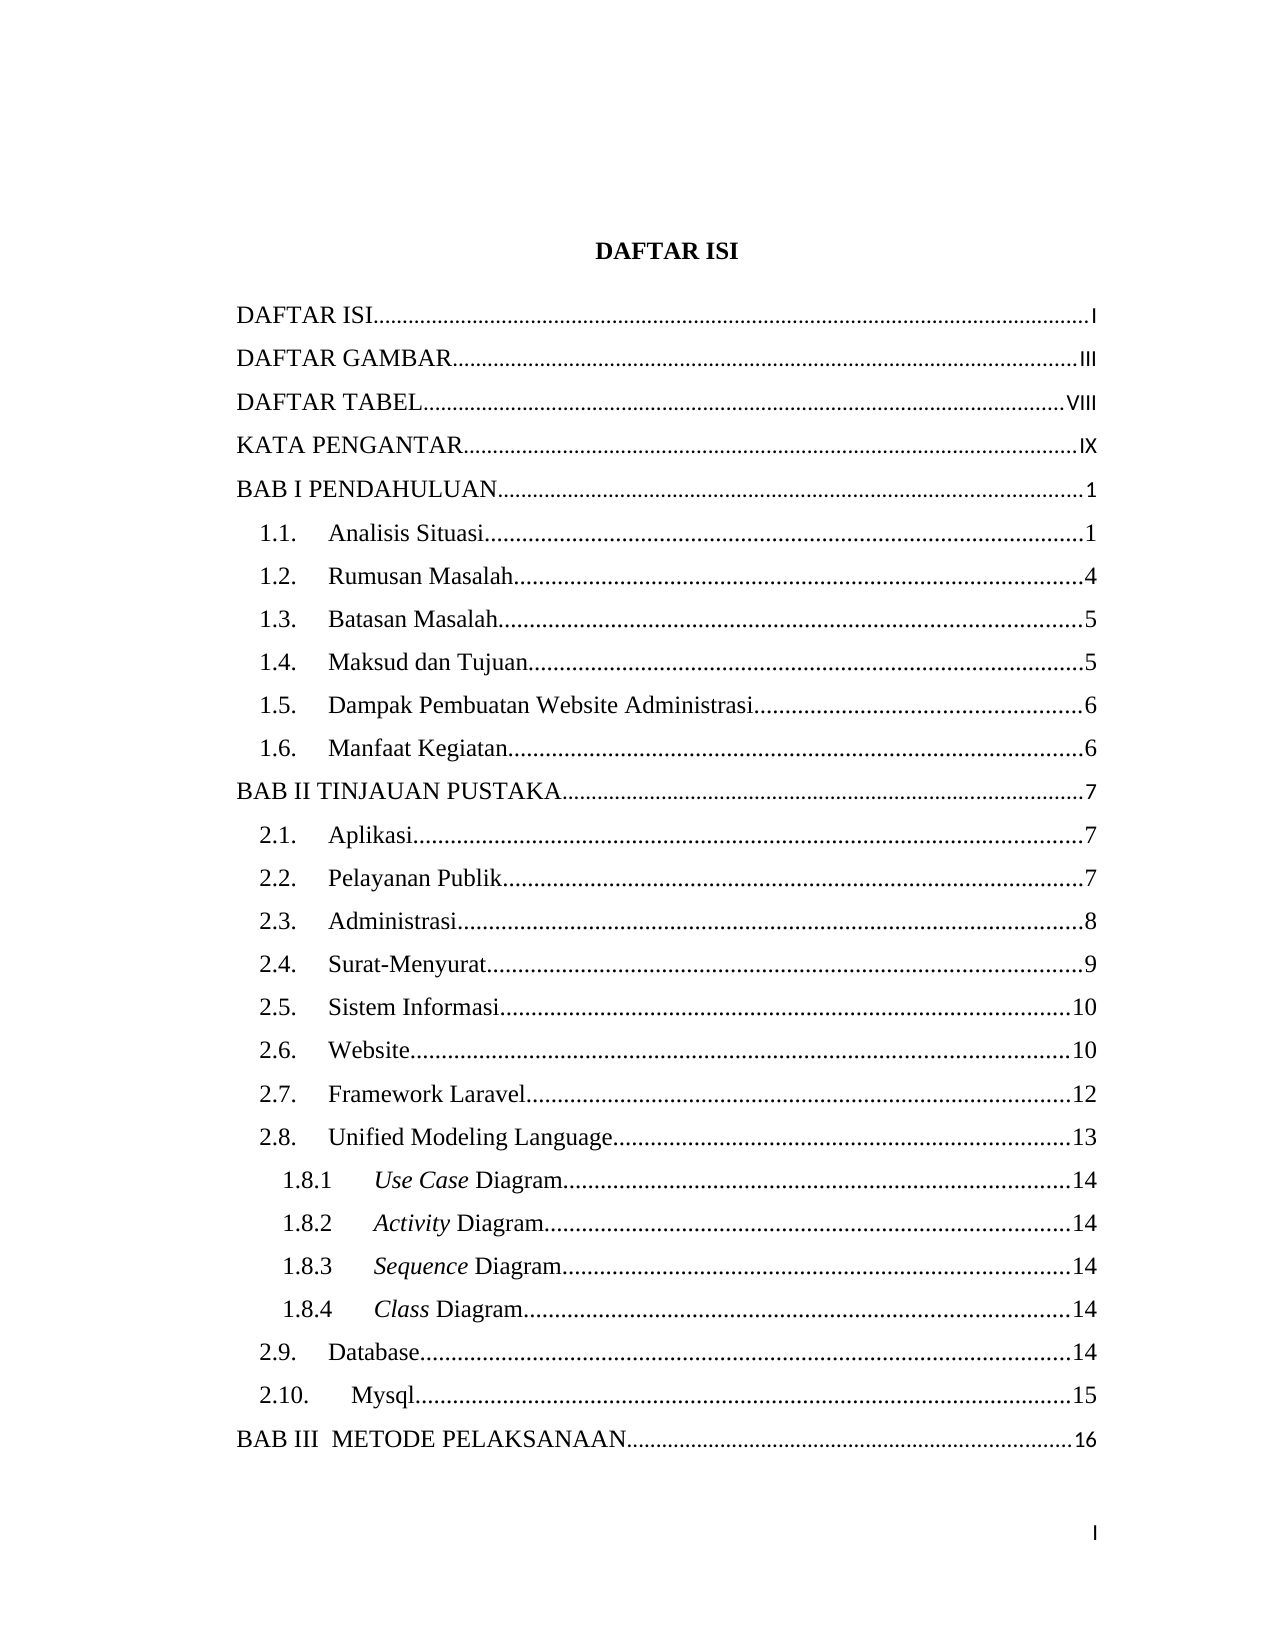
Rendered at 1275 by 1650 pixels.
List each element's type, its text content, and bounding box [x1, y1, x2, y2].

subtitle DAFTAR ISI [236, 236, 1098, 265]
